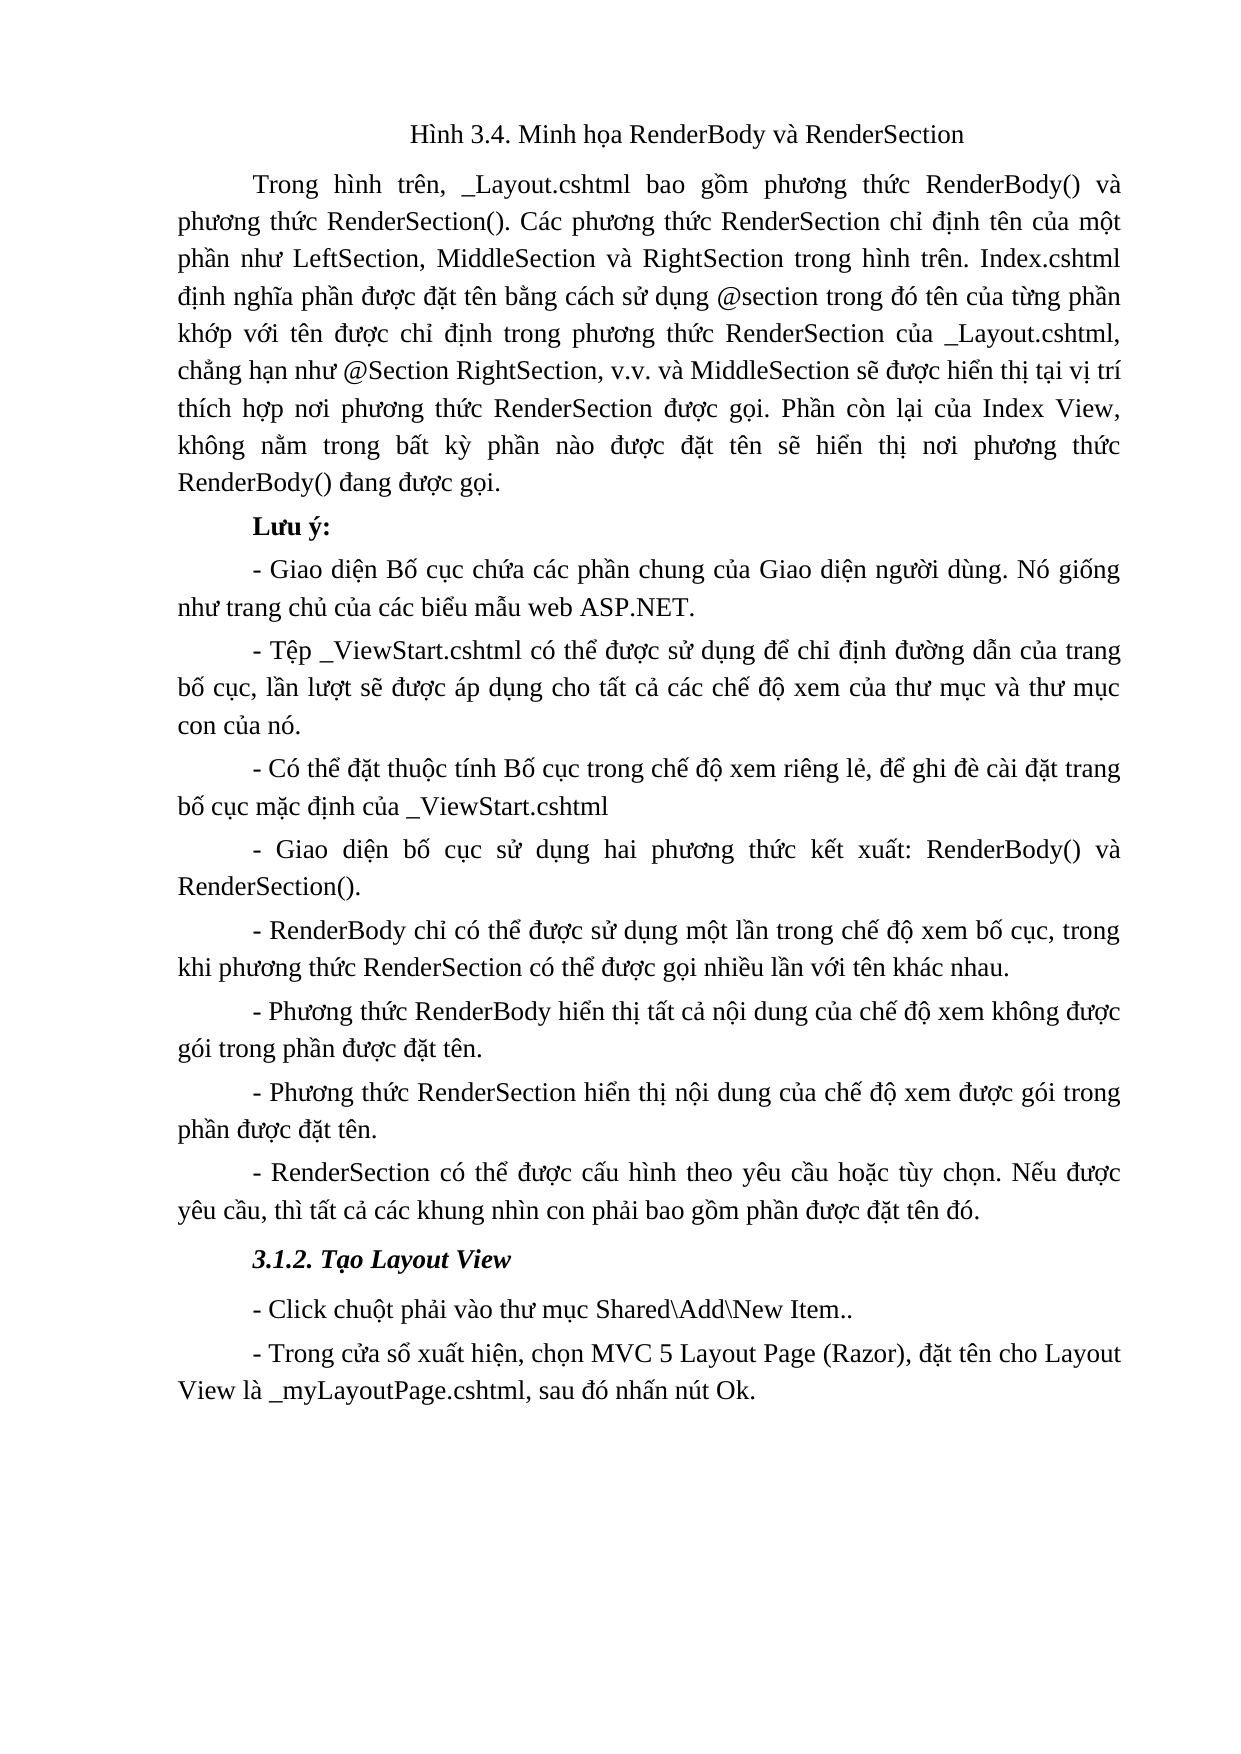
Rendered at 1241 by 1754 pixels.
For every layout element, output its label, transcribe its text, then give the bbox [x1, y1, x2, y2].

text - Giao diện bố cục sử dụng hai phương thức kết xuất: RenderBody() và RenderSection(). [177, 833, 1122, 902]
text - RenderSection có thể được cấu hình theo yêu cầu hoặc tùy chọn. Nếu được yêu cầu, thì tất cả các khung nhìn con phải bao gồm phần được đặt tên đó. [177, 1156, 1122, 1225]
text Trong hình trên, _Layout.cshtml bao gồm phương thức RenderBody() và phương thức RenderSection(). Các phương thức RenderSection chỉ định tên của một phần như LeftSection, MiddleSection và RightSection trong hình trên. Index.cshtml định nghĩa phần được đặt tên bằng cách sử dụng @section trong đó tên của từng phần khớp với tên được chỉ định trong phương thức RenderSection của _Layout.cshtml, chẳng hạn như @Section RightSection, v.v. và MiddleSection sẽ được hiển thị tại vị trí thích hợp nơi phương thức RenderSection được gọi. Phần còn lại của Index View, không nằm trong bất kỳ phần nào được đặt tên sẽ hiển thị nơi phương thức RenderBody() đang được gọi. [177, 168, 1122, 497]
text - Có thể đặt thuộc tính Bố cục trong chế độ xem riêng lẻ, để ghi đè cài đặt trang bố cục mặc định của _ViewStart.cshtml [177, 752, 1122, 821]
text - Tệp _ViewStart.cshtml có thể được sử dụng để chỉ định đường dẫn của trang bố cục, lần lượt sẽ được áp dụng cho tất cả các chế độ xem của thư mục và thư mục con của nó. [177, 634, 1122, 740]
text - Click chuột phải vào thư mục Shared\Add\New Item.. [177, 1293, 1122, 1324]
text - RenderBody chỉ có thể được sử dụng một lần trong chế độ xem bố cục, trong khi phương thức RenderSection có thể được gọi nhiều lần với tên khác nhau. [177, 914, 1122, 982]
text Lưu ý: [177, 510, 1122, 541]
subtitle 3.1.2. Tạo Layout View [177, 1243, 1122, 1275]
text - Phương thức RenderBody hiển thị tất cả nội dung của chế độ xem không được gói trong phần được đặt tên. [177, 995, 1122, 1063]
text - Giao diện Bố cục chứa các phần chung của Giao diện người dùng. Nó giống như trang chủ của các biểu mẫu web ASP.NET. [177, 553, 1122, 622]
text - Trong cửa sổ xuất hiện, chọn MVC 5 Layout Page (Razor), đặt tên cho Layout View là _myLayoutPage.cshtml, sau đó nhấn nút Ok. [177, 1337, 1122, 1405]
text - Phương thức RenderSection hiển thị nội dung của chế độ xem được gói trong phần được đặt tên. [177, 1076, 1122, 1144]
text Hình 3.4. Minh họa RenderBody và RenderSection [177, 118, 1122, 149]
